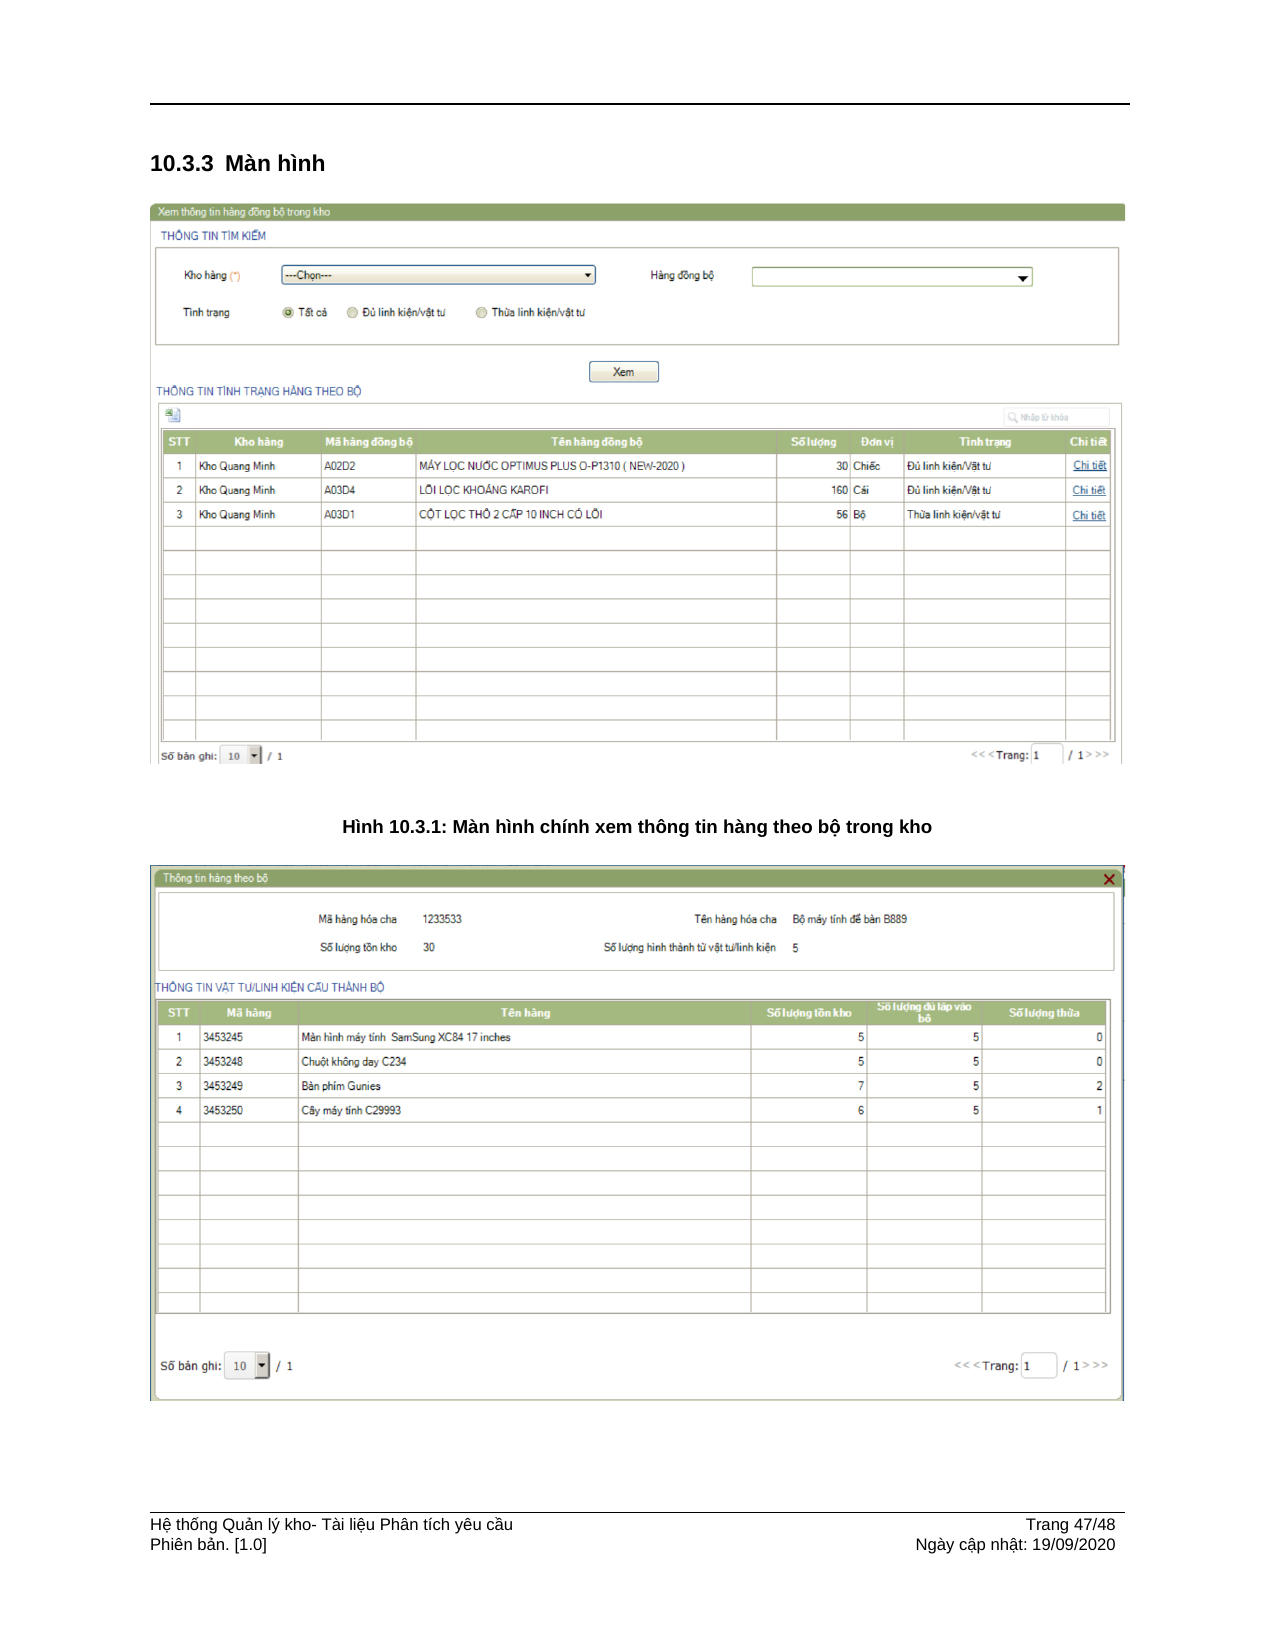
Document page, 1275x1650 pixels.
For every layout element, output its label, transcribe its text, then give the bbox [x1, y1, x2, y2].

picture [150, 865, 1125, 1401]
picture [150, 202, 1125, 764]
text Hình 10.3.1: Màn hình chính xem thông tin hàng theo bộ trong kho [150, 816, 1125, 838]
subtitle Màn hình [150, 150, 1125, 176]
